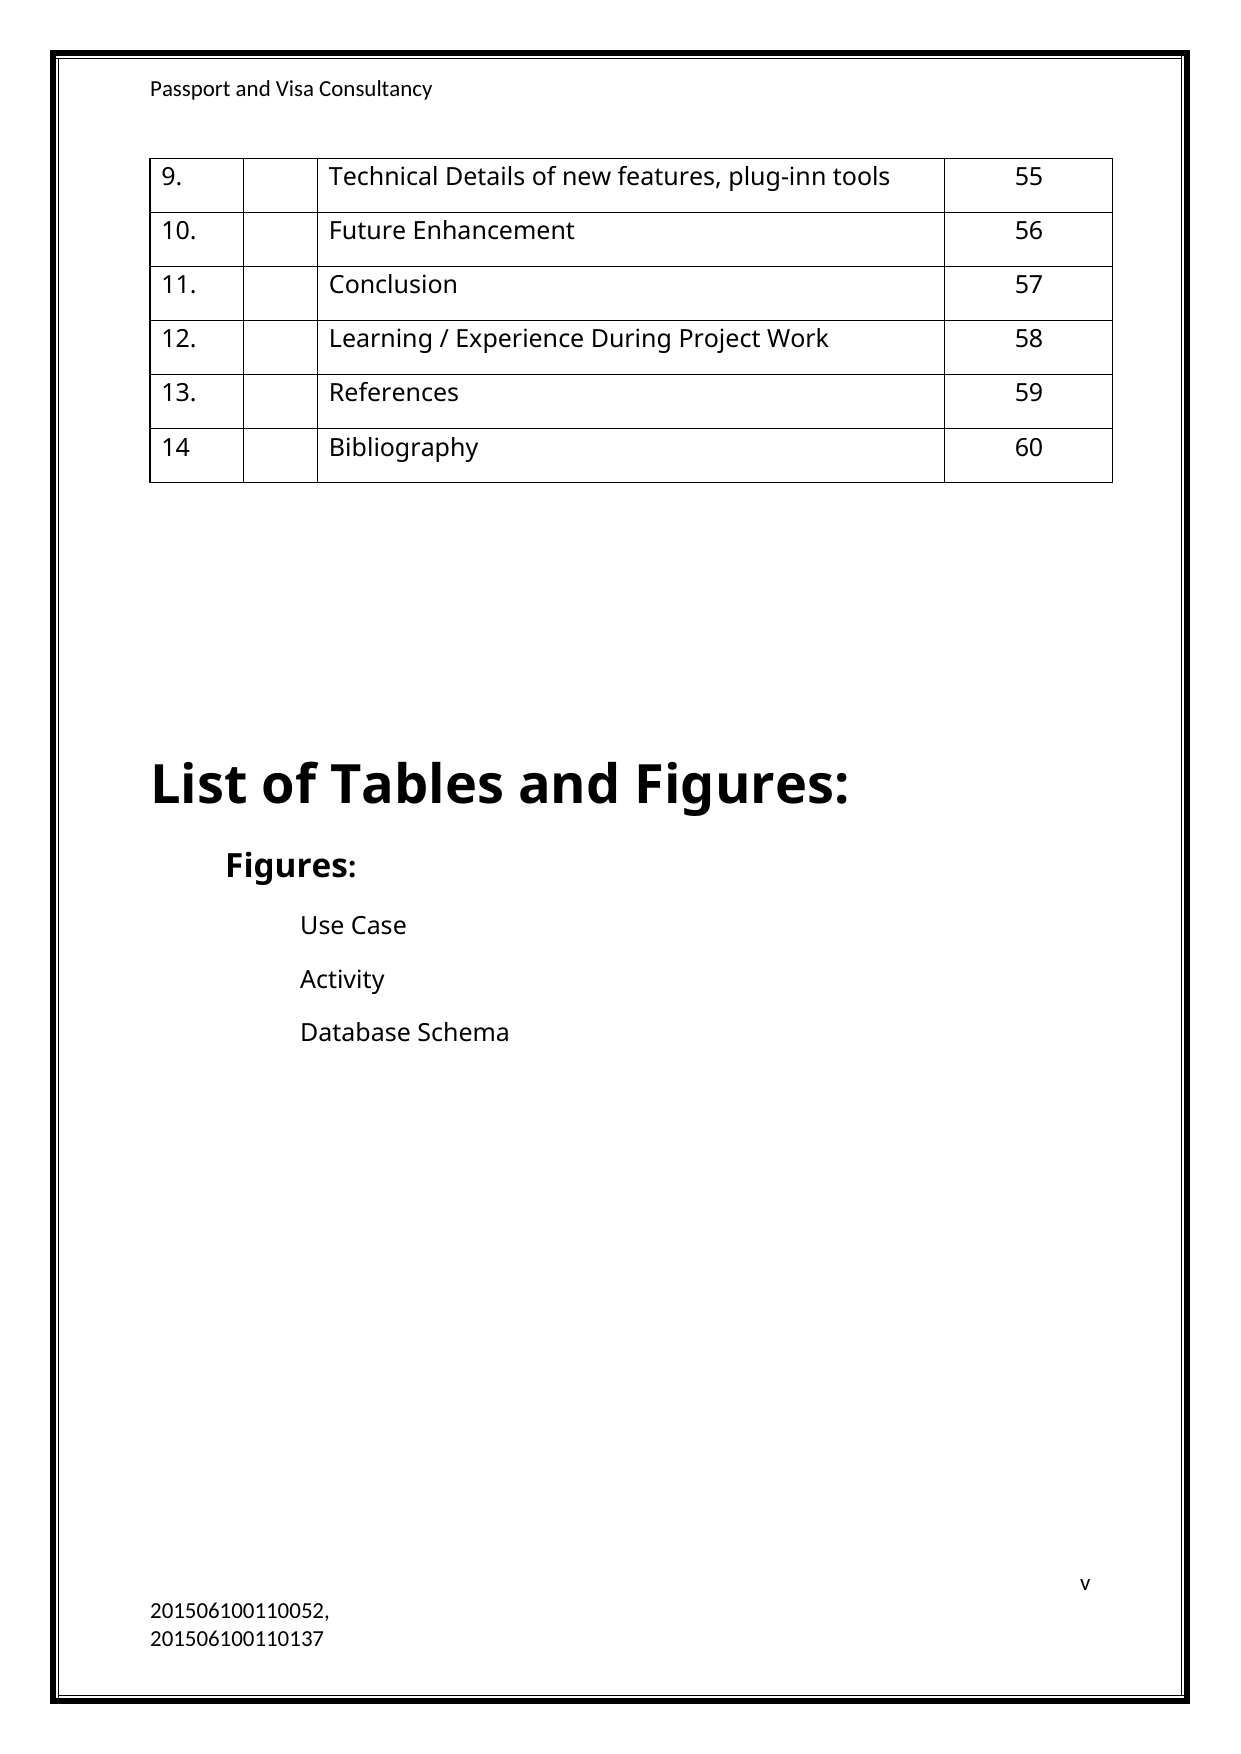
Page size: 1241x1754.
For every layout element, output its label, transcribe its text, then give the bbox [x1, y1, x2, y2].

table_cell Bibliography [318, 429, 944, 482]
table_cell 14 [151, 429, 243, 482]
table_cell 56 [945, 213, 1112, 266]
table_cell Future Enhancement [318, 213, 944, 266]
table_cell 58 [945, 321, 1112, 374]
text Database Schema [150, 1015, 1090, 1049]
table_cell 60 [945, 429, 1112, 482]
table_cell [244, 267, 317, 320]
text Activity [150, 961, 1090, 996]
table_cell 12. [151, 321, 243, 374]
table_cell Learning / Experience During Project Work [318, 321, 944, 374]
table_cell 13. [151, 375, 243, 428]
table_cell [244, 159, 317, 212]
table_cell [244, 321, 317, 374]
table_cell [244, 375, 317, 428]
table_cell 10. [151, 213, 243, 266]
text Figures: [150, 842, 1090, 887]
table_cell 57 [945, 267, 1112, 320]
table_cell [244, 213, 317, 266]
table_cell 11. [151, 267, 243, 320]
table_cell 59 [945, 375, 1112, 428]
table_cell Technical Details of new features, plug-inn tools [318, 159, 944, 212]
table_cell 55 [945, 159, 1112, 212]
table_cell [244, 429, 317, 482]
table_cell References [318, 375, 944, 428]
table_cell Conclusion [318, 267, 944, 320]
text List of Tables and Figures: [150, 746, 1090, 819]
text Use Case [150, 908, 1090, 942]
table_cell 9. [151, 159, 243, 212]
